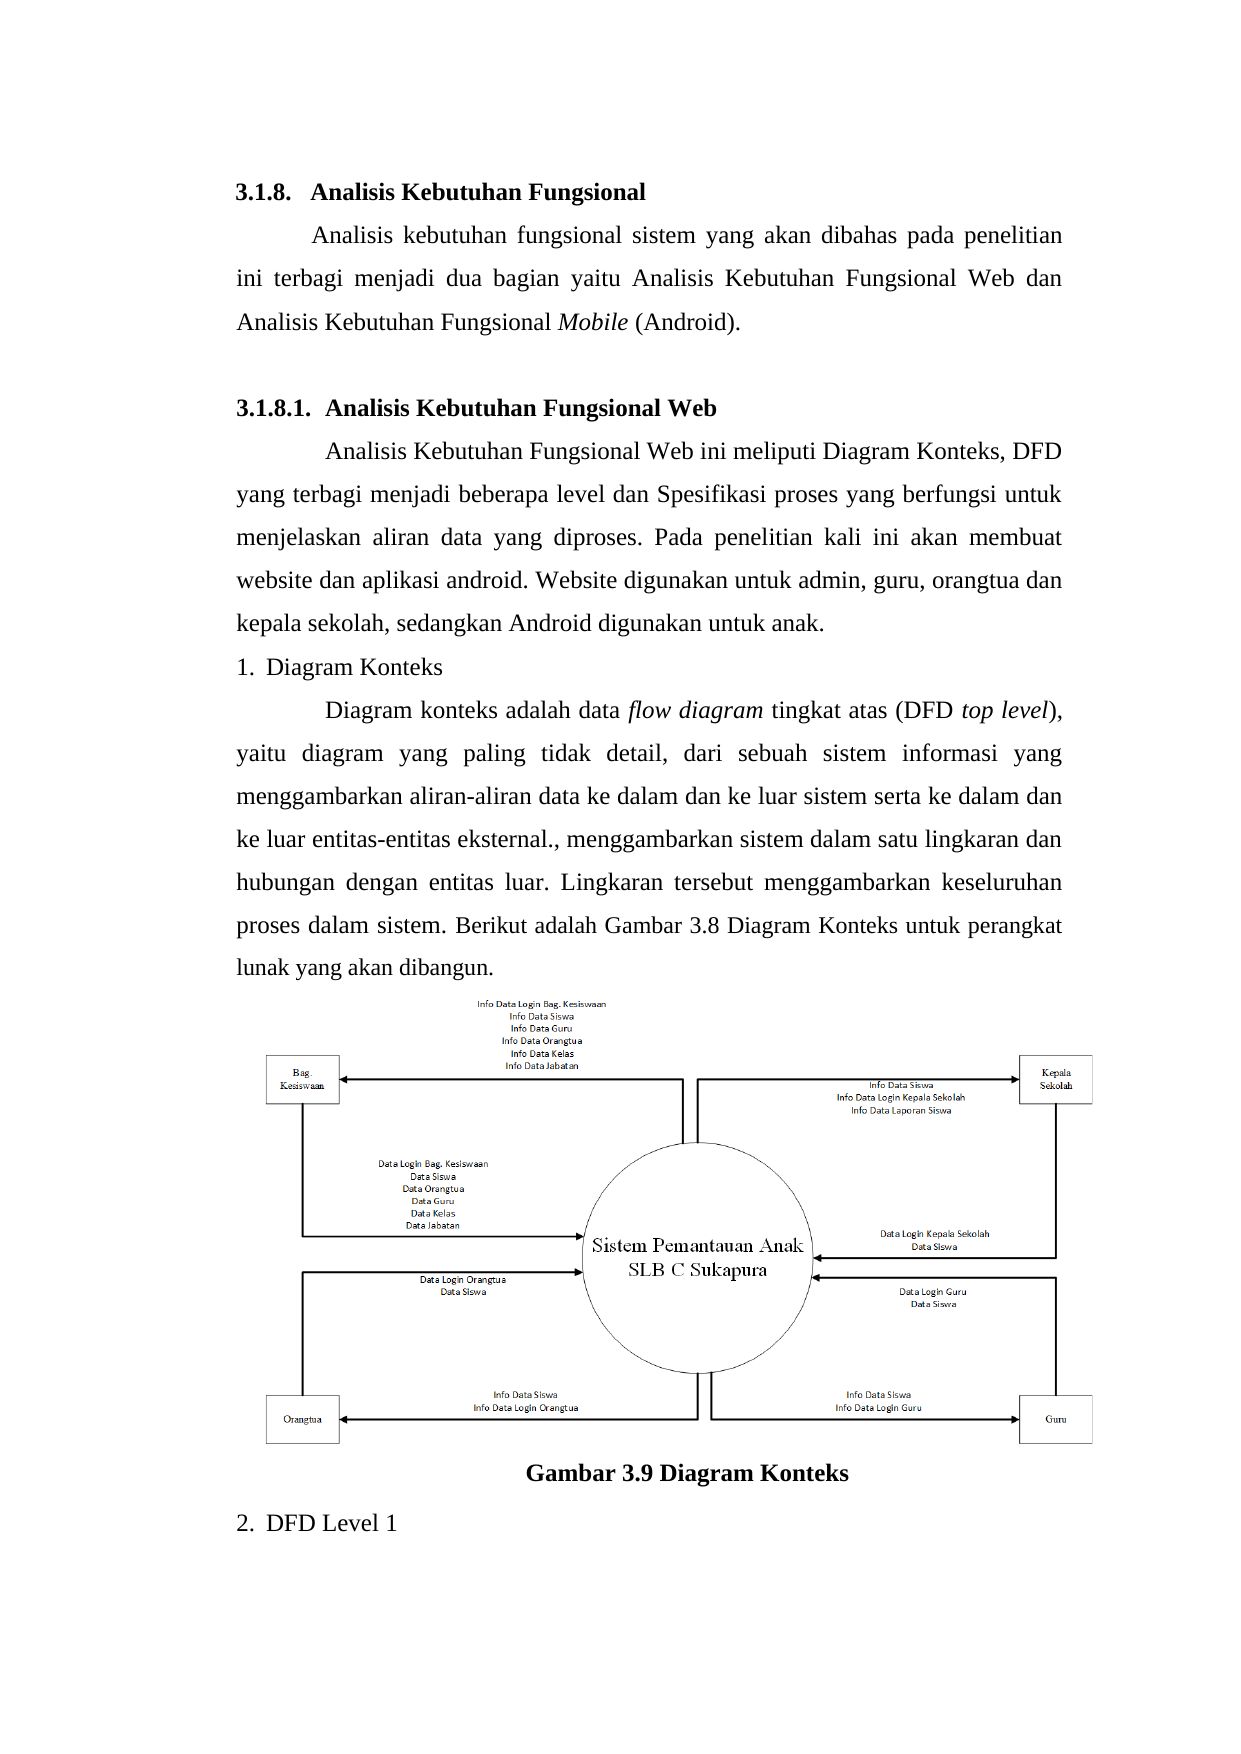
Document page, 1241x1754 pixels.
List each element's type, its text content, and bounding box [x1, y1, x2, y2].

text Analisis Kebutuhan Fungsional Web ini meliputi Diagram Konteks, DFD yang terbagi menjadi beberapa level dan Spesifikasi proses yang berfungsi untuk menjelaskan aliran data yang diproses. Pada penelitian kali ini akan membuat website dan aplikasi android. Website digunakan untuk admin, guru, orangtua dan kepala sekolah, sedangkan Android digunakan untuk anak. [236, 436, 1063, 637]
subtitle Analisis Kebutuhan Fungsional Web [236, 393, 1063, 422]
text Analisis kebutuhan fungsional sistem yang akan dibahas pada penelitian ini terbagi menjadi dua bagian yaitu Analisis Kebutuhan Fungsional Web dan Analisis Kebutuhan Fungsional Mobile (Android). [236, 220, 1063, 335]
text Diagram konteks adalah data flow diagram tingkat atas (DFD top level), yaitu diagram yang paling tidak detail, dari sebuah sistem informasi yang menggambarkan aliran-aliran data ke dalam dan ke luar sistem serta ke dalam dan ke luar entitas-entitas eksternal., menggambarkan sistem dalam satu lingkaran dan hubungan dengan entitas luar. Lingkaran tersebut menggambarkan keseluruhan proses dalam sistem. Berikut adalah Gambar 3.8 Diagram Konteks untuk perangkat lunak yang akan dibangun. [236, 695, 1063, 980]
list Diagram Konteks [236, 652, 1063, 680]
picture [265, 994, 1093, 1444]
subtitle Analisis Kebutuhan Fungsional [235, 177, 1063, 206]
text Gambar 3.9 Diagram Konteks [236, 1458, 1063, 1487]
list DFD Level 1 [236, 1508, 1063, 1537]
